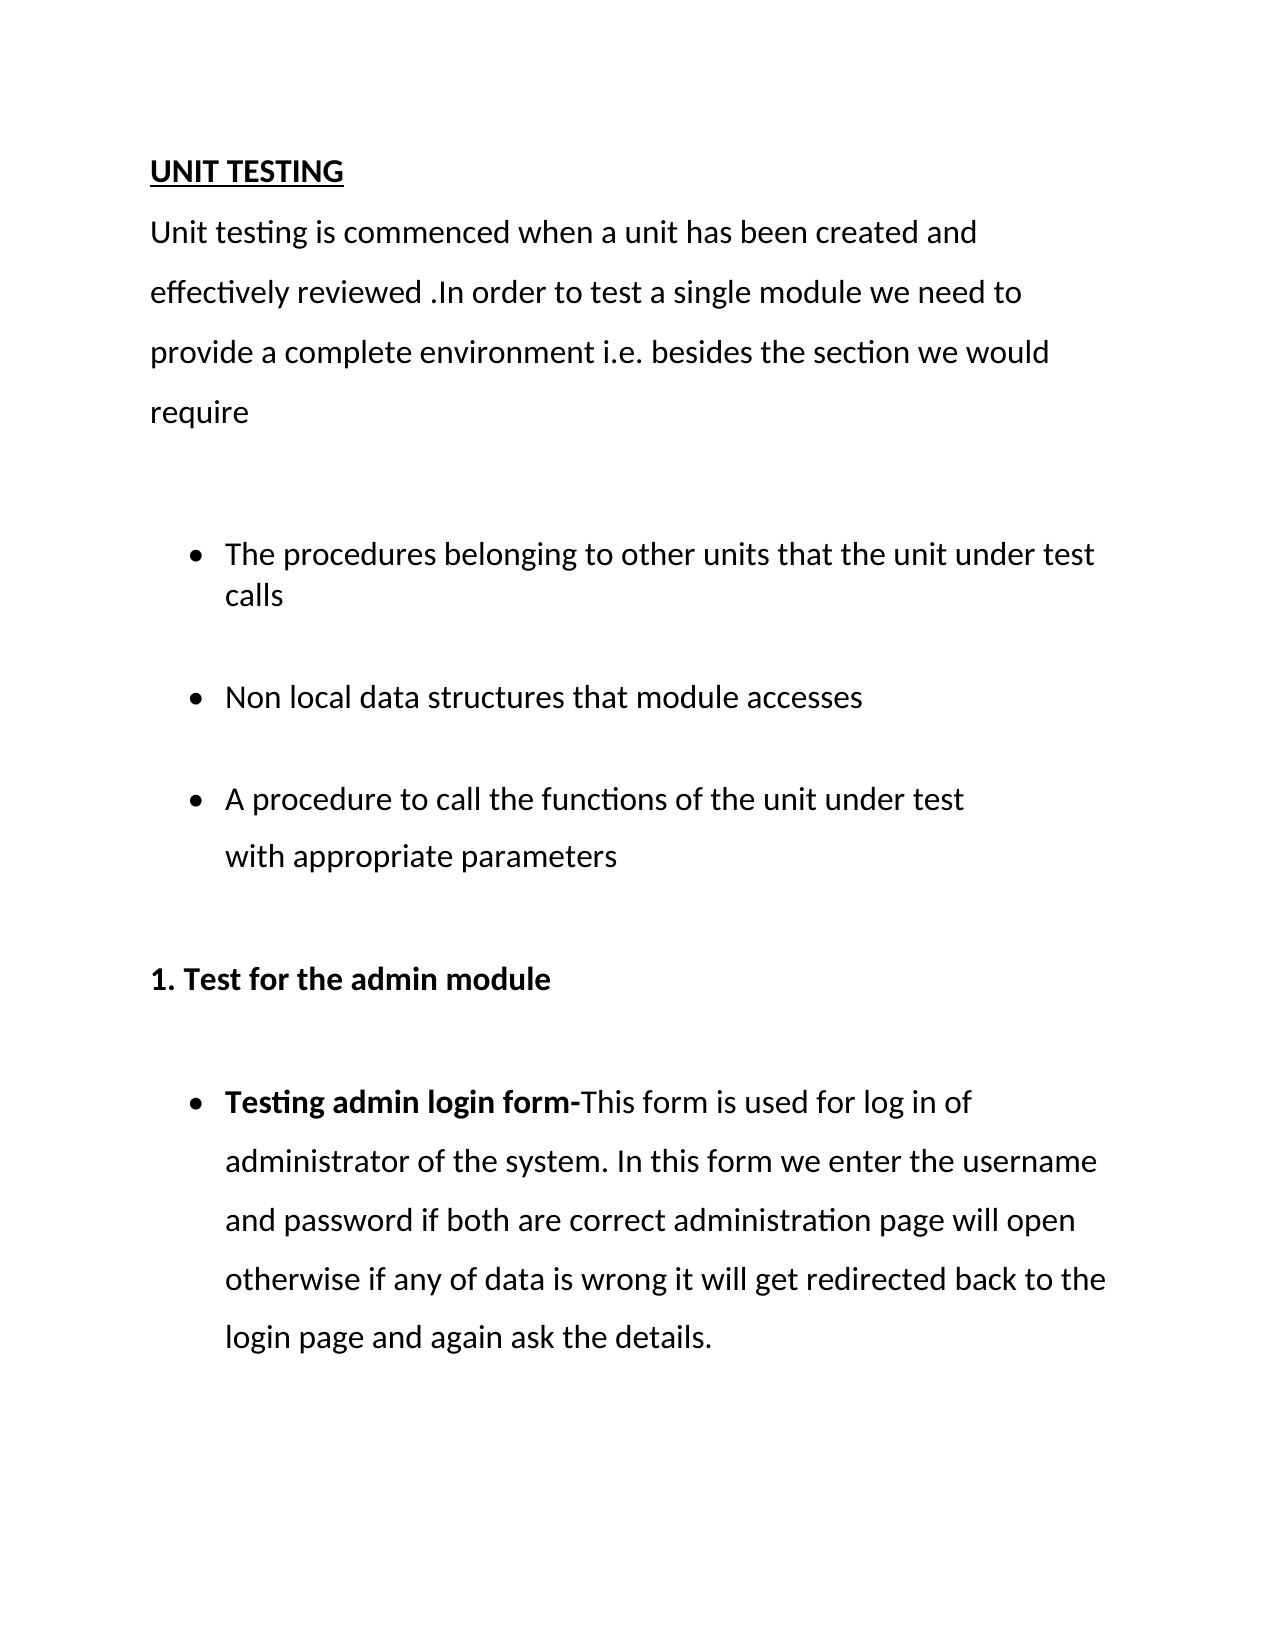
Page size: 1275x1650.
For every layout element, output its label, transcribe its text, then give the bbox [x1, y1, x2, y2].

text 1. Test for the admin module [150, 957, 1125, 998]
list The procedures belonging to other units that the unit under test calls [187, 533, 1125, 614]
text Unit testing is commenced when a unit has been created and effectively reviewed .In order to test a single module we need to provide a complete environment i.e. besides the section we would require [150, 212, 1114, 432]
list A procedure to call the functions of the unit under test with appropriate parameters [187, 778, 1023, 875]
text UNIT TESTING [150, 150, 1125, 191]
list Testing admin login form-This form is used for log in of administrator of the system. In this form we enter the username and password if both are correct administration page will open otherwise if any of data is wrong it will get redirected back to the login page and again ask the details. [187, 1081, 1125, 1357]
list Non local data structures that module accesses [187, 676, 1125, 717]
